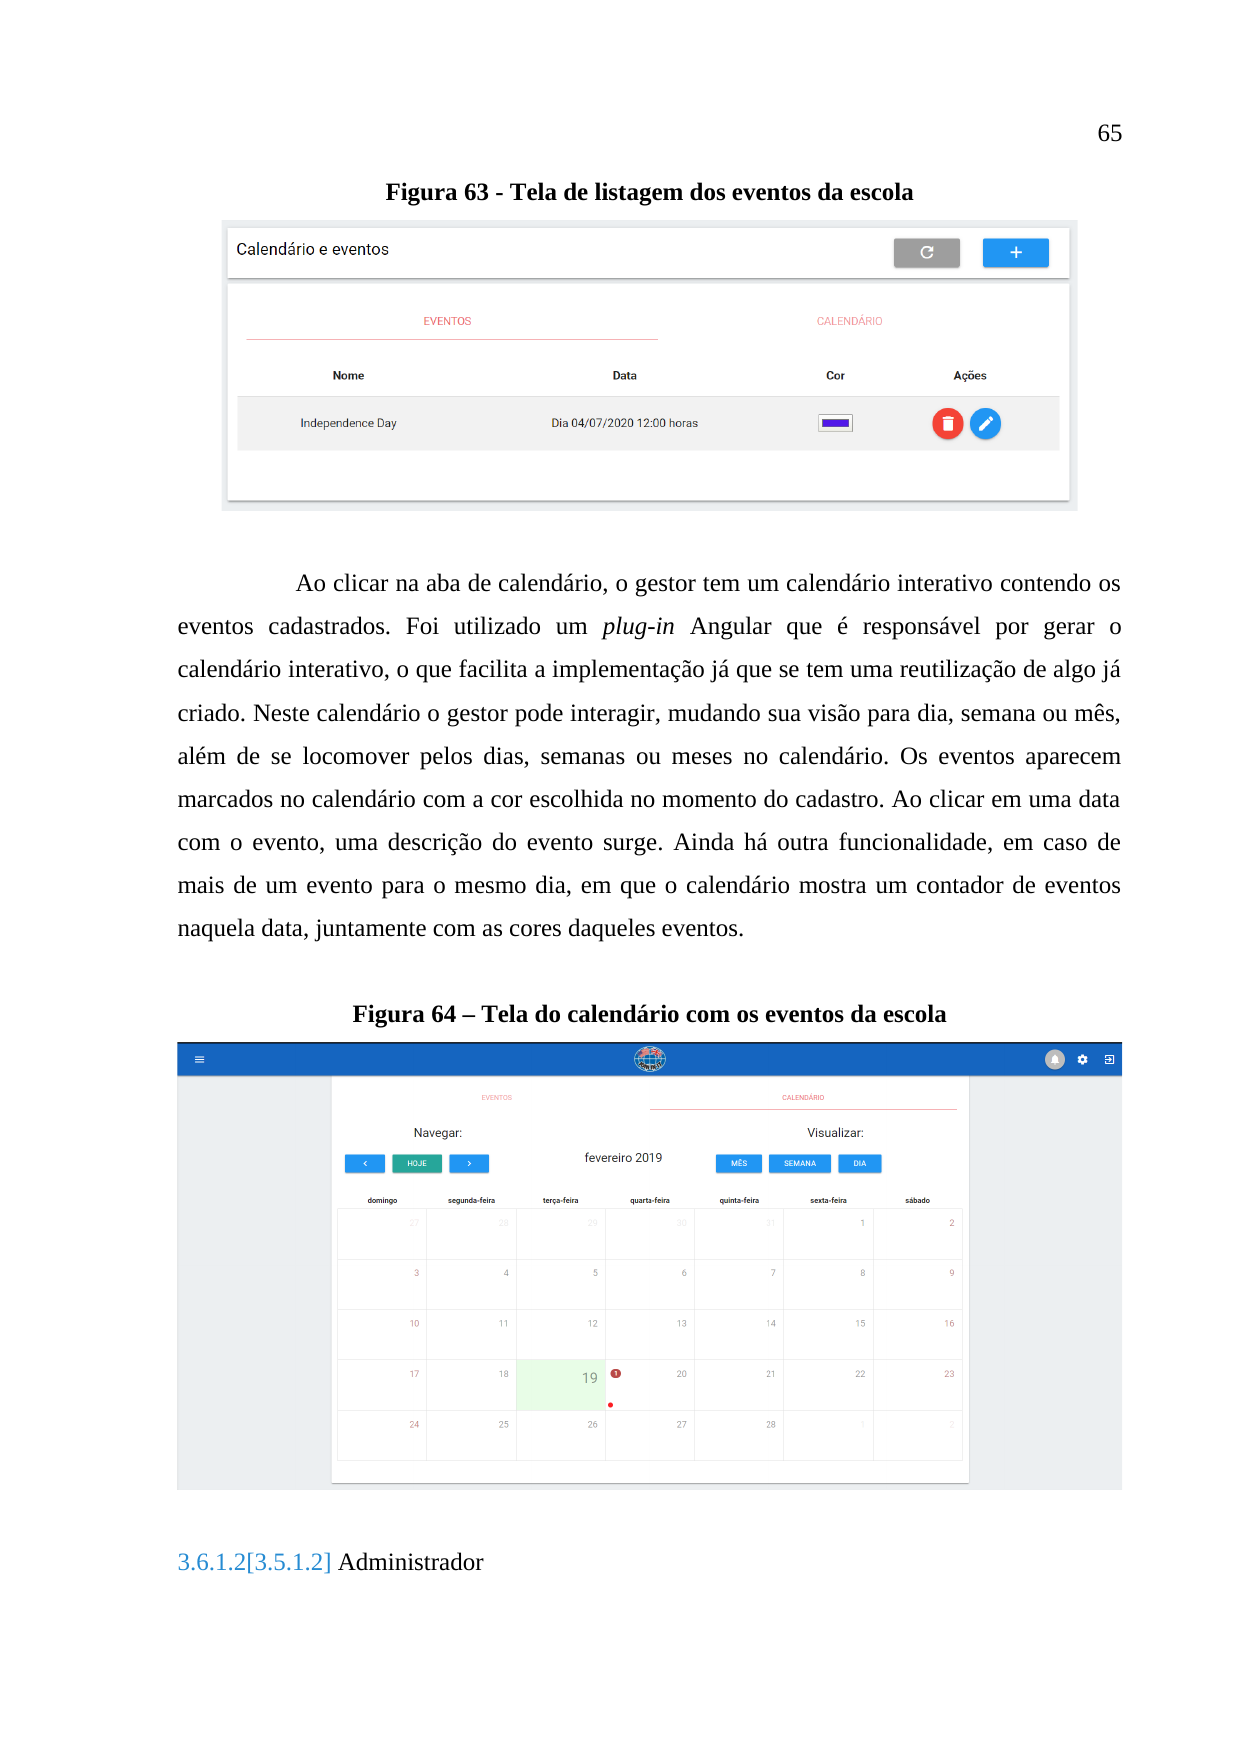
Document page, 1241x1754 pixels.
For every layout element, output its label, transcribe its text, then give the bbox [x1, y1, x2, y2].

picture [177, 1042, 1123, 1490]
picture [221, 220, 1078, 511]
text Ao clicar na aba de calendário, o gestor tem um calendário interativo contendo os eventos cadastrados. Foi utilizado um plug-in Angular que é responsável por gerar o calendário interativo, o que facilita a implementação já que se tem uma reutilização de algo já criado. Neste calendário o gestor pode interagir, mudando sua visão para dia, semana ou mês, além de se locomover pelos dias, semanas ou meses no calendário. Os eventos aparecem marcados no calendário com a cor escolhida no momento do cadastro. Ao clicar em uma data com o evento, uma descrição do evento surge. Ainda há outra funcionalidade, em caso de mais de um evento para o mesmo dia, em que o calendário mostra um contador de eventos naquela data, juntamente com as cores daqueles eventos. [177, 568, 1122, 942]
subtitle Administrador [177, 1547, 1122, 1575]
